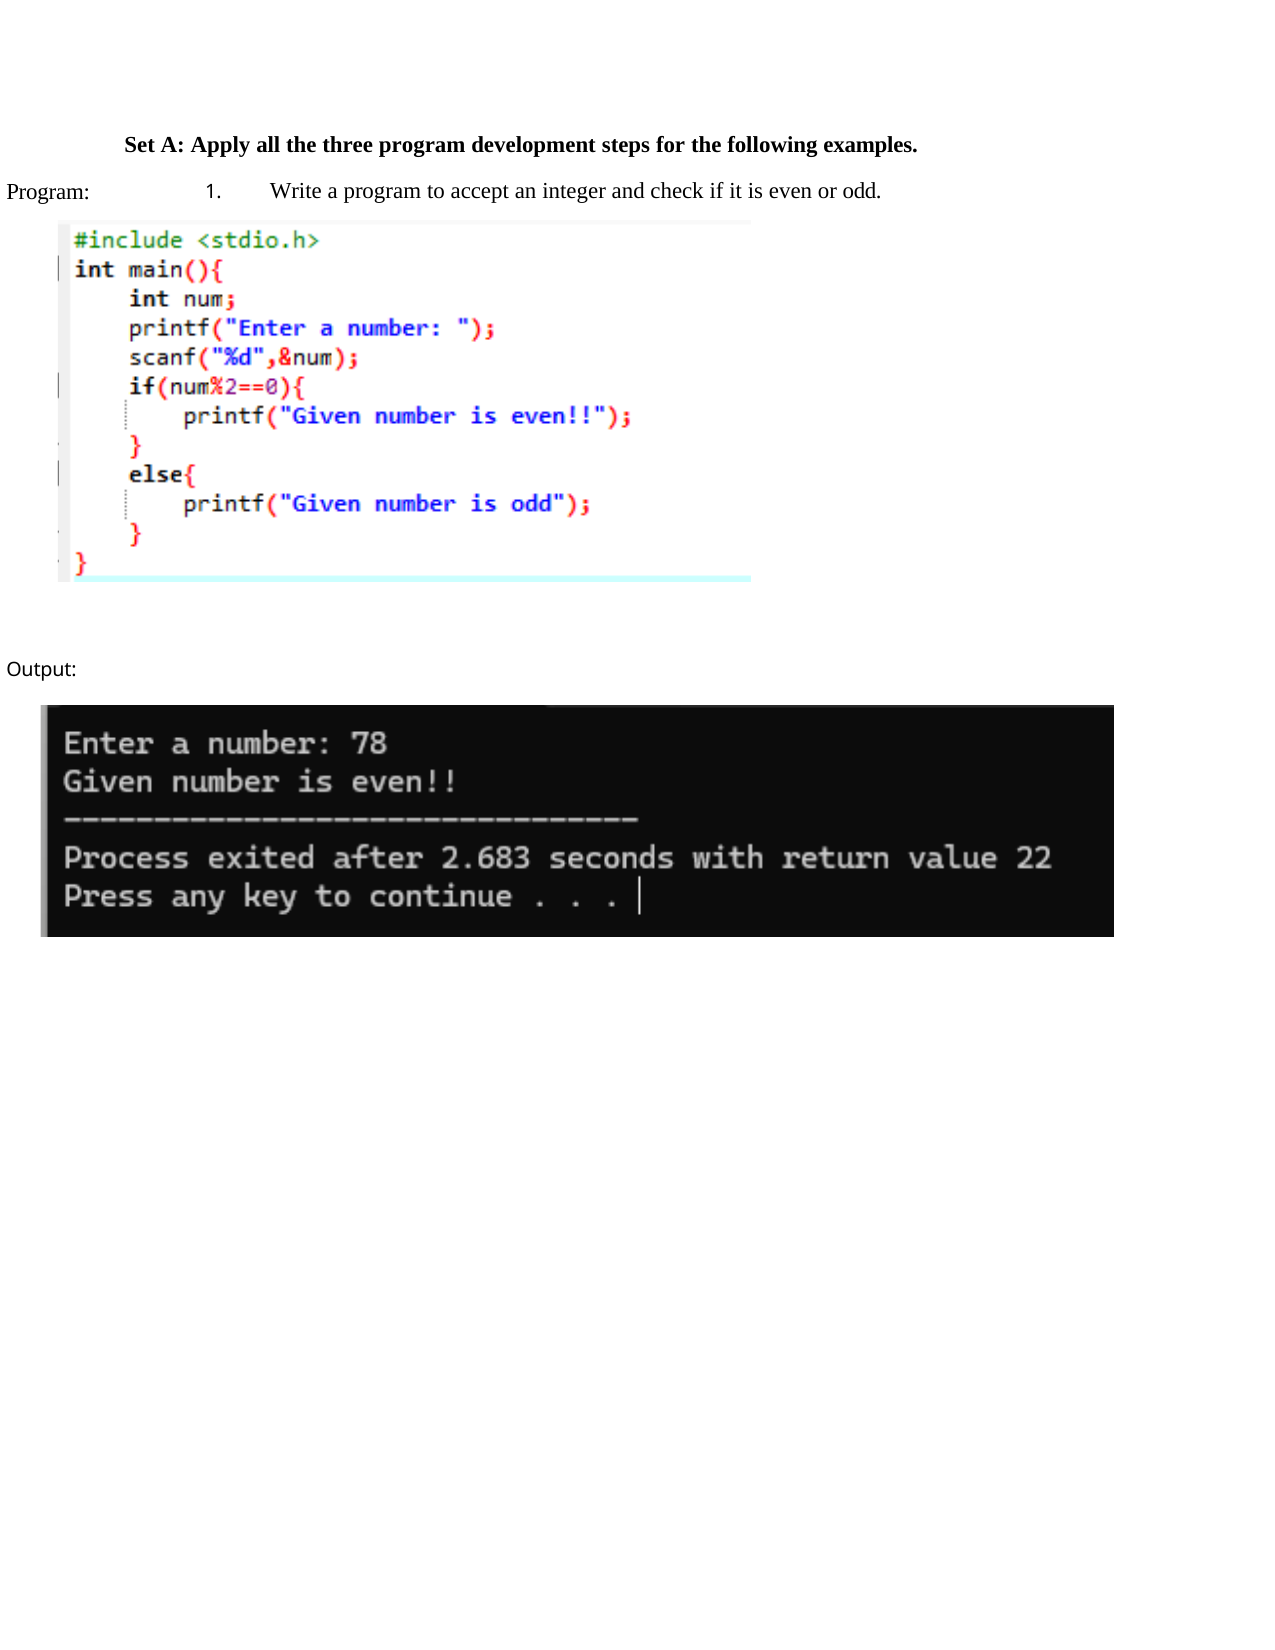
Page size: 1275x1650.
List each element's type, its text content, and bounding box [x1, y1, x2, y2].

text Program: [6, 178, 160, 205]
subtitle Set A: Apply all the three program development steps for the following examples. [162, 131, 1275, 157]
text Output: [6, 655, 1275, 682]
list Write a program to accept an integer and check if it is even or odd. [205, 177, 1275, 204]
picture [57, 220, 751, 582]
picture [40, 705, 1114, 937]
